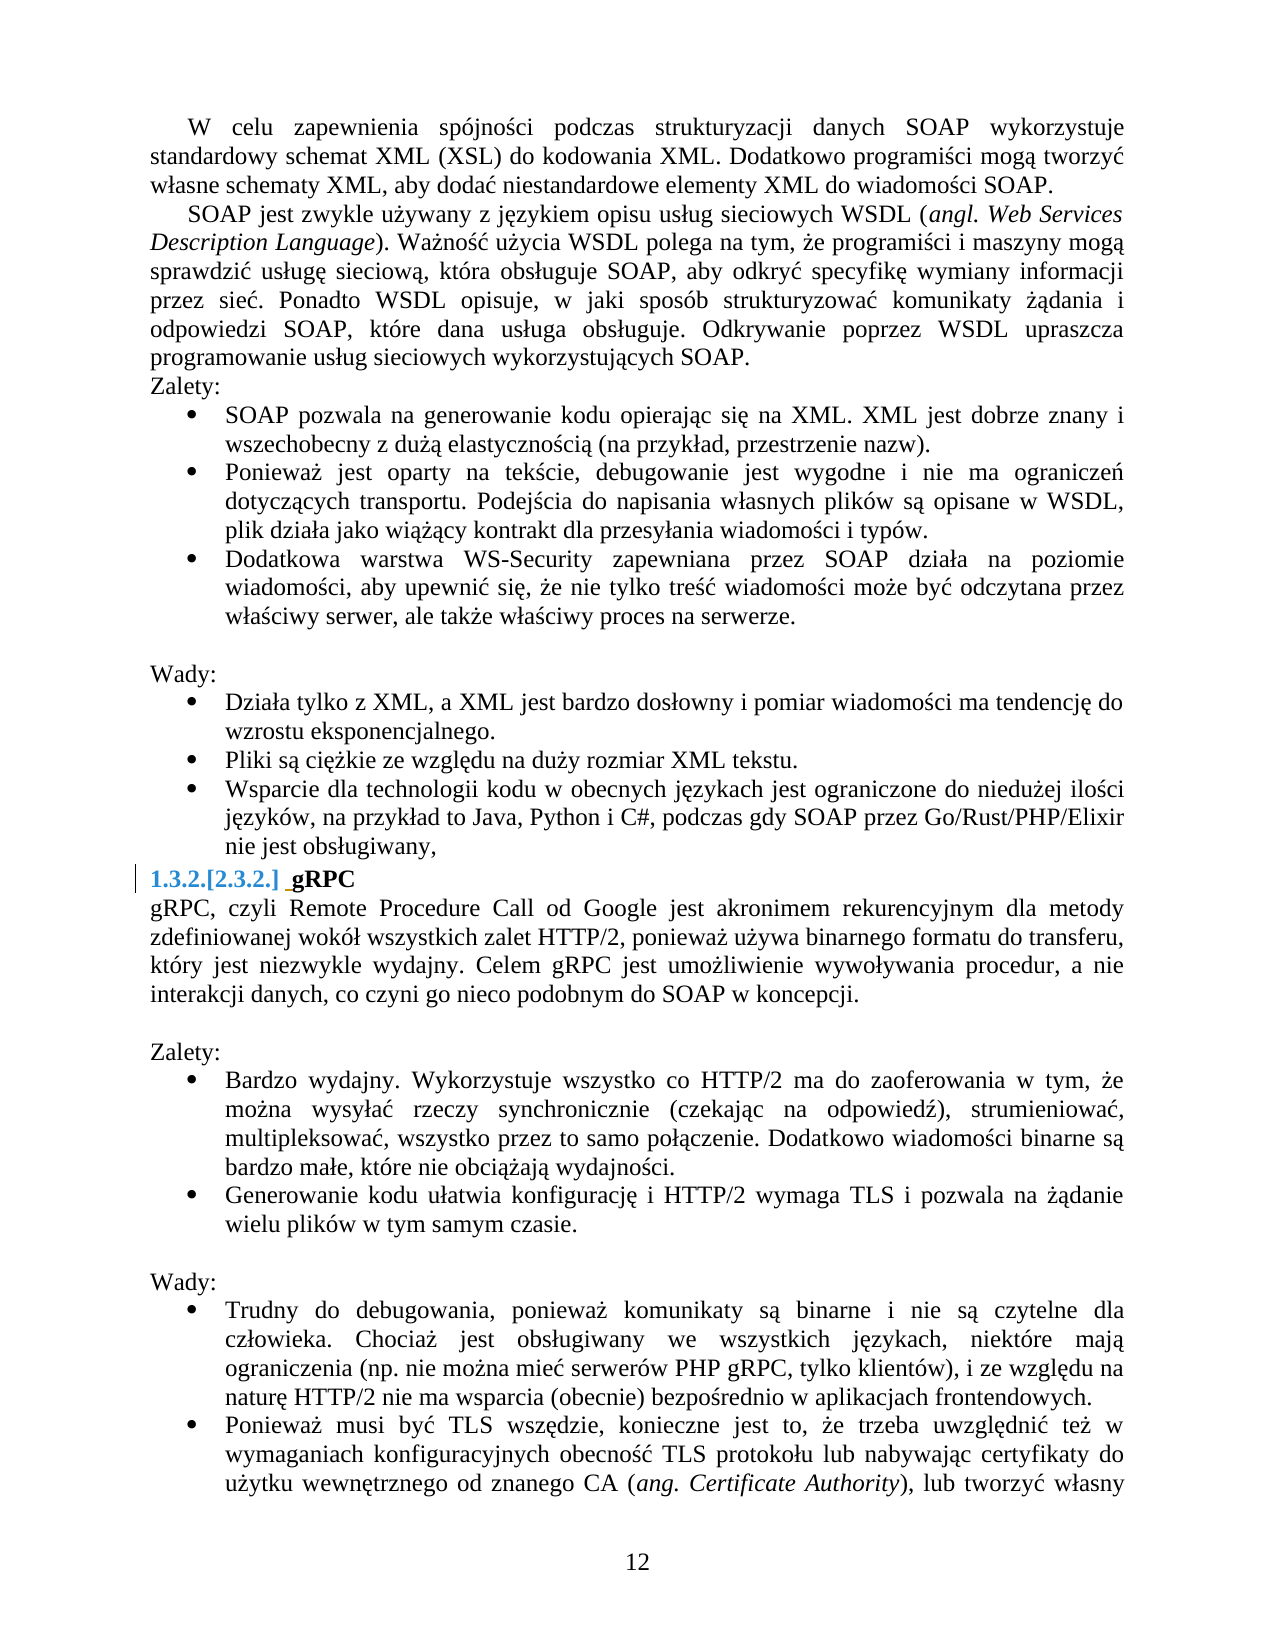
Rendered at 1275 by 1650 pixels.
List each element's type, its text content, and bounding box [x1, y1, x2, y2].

list Działa tylko z XML, a XML jest bardzo dosłowny i pomiar wiadomości ma tendencję do wzrostu eksponencjalnego. [187, 687, 1125, 745]
text SOAP jest zwykle używany z językiem opisu usług sieciowych WSDL (angl. Web Services Description Language). Ważność użycia WSDL polega na tym, że programiści i maszyny mogą sprawdzić usługę sieciową, która obsługuje SOAP, aby odkryć specyfikę wymiany informacji przez sieć. Ponadto WSDL opisuje, w jaki sposób strukturyzować komunikaty żądania i odpowiedzi SOAP, które dana usługa obsługuje. Odkrywanie poprzez WSDL upraszcza programowanie usług sieciowych wykorzystujących SOAP. [150, 199, 1125, 371]
text Zalety: [150, 1037, 1125, 1065]
list Bardzo wydajny. Wykorzystuje wszystko co HTTP/2 ma do zaoferowania w tym, że można wysyłać rzeczy synchronicznie (czekając na odpowiedź), strumieniować, multipleksować, wszystko przez to samo połączenie. Dodatkowo wiadomości binarne są bardzo małe, które nie obciążają wydajności. [187, 1065, 1125, 1180]
list Wsparcie dla technologii kodu w obecnych językach jest ograniczone do niedużej ilości języków, na przykład to Java, Python i C#, podczas gdy SOAP przez Go/Rust/PHP/Elixir nie jest obsługiwany, [187, 774, 1125, 860]
text W celu zapewnienia spójności podczas strukturyzacji danych SOAP wykorzystuje standardowy schemat XML (XSL) do kodowania XML. Dodatkowo programiści mogą tworzyć własne schematy XML, aby dodać niestandardowe elementy XML do wiadomości SOAP. [150, 112, 1125, 199]
list Dodatkowa warstwa WS-Security zapewniana przez SOAP działa na poziomie wiadomości, aby upewnić się, że nie tylko treść wiadomości może być odczytana przez właściwy serwer, ale także właściwy proces na serwerze. [187, 544, 1125, 630]
list Generowanie kodu ułatwia konfigurację i HTTP/2 wymaga TLS i pozwala na żądanie wielu plików w tym samym czasie. [187, 1180, 1125, 1238]
text Zalety: [150, 371, 1125, 400]
list Trudny do debugowania, ponieważ komunikaty są binarne i nie są czytelne dla człowieka. Chociaż jest obsługiwany we wszystkich językach, niektóre mają ograniczenia (np. nie można mieć serwerów PHP gRPC, tylko klientów), i ze względu na naturę HTTP/2 nie ma wsparcia (obecnie) bezpośrednio w aplikacjach frontendowych. [187, 1295, 1125, 1410]
text gRPC, czyli Remote Procedure Call od Google jest akronimem rekurencyjnym dla metody zdefiniowanej wokół wszystkich zalet HTTP/2, ponieważ używa binarnego formatu do transferu, który jest niezwykle wydajny. Celem gRPC jest umożliwienie wywoływania procedur, a nie interakcji danych, co czyni go nieco podobnym do SOAP w koncepcji. [150, 893, 1125, 1008]
text Wady: [150, 1267, 1125, 1295]
list Pliki są ciężkie ze względu na duży rozmiar XML tekstu. [187, 745, 1125, 774]
subtitle gRPC [150, 864, 1125, 893]
list Ponieważ jest oparty na tekście, debugowanie jest wygodne i nie ma ograniczeń dotyczących transportu. Podejścia do napisania własnych plików są opisane w WSDL, plik działa jako wiążący kontrakt dla przesyłania wiadomości i typów. [187, 457, 1125, 544]
list SOAP pozwala na generowanie kodu opierając się na XML. XML jest dobrze znany i wszechobecny z dużą elastycznością (na przykład, przestrzenie nazw). [187, 400, 1125, 457]
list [187, 1410, 1125, 1497]
text Wady: [150, 659, 1125, 687]
